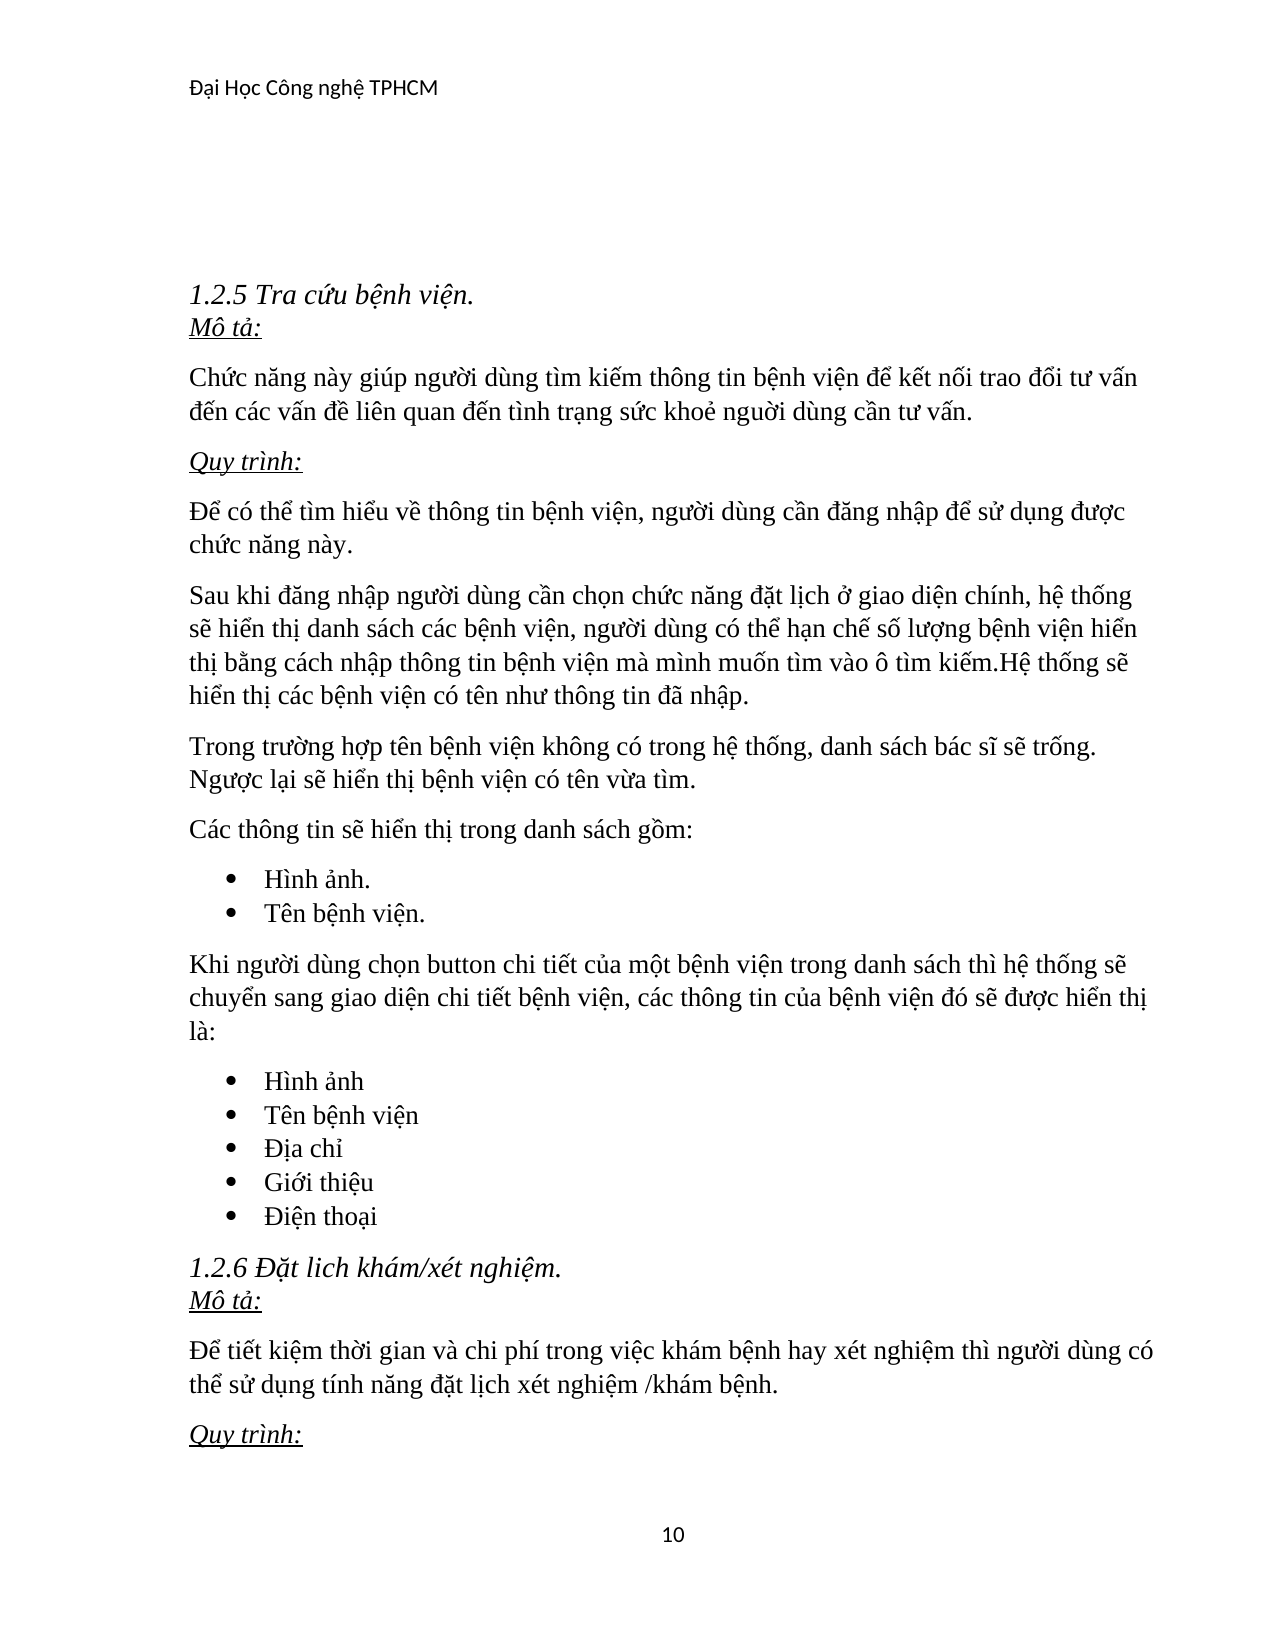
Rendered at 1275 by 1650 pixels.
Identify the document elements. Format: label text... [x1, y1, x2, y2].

text Khi người dùng chọn button chi tiết của một bệnh viện trong danh sách thì hệ thống sẽ chuyển sang giao diện chi tiết bệnh viện, các thông tin của bệnh viện đó sẽ được hiển thị là: [189, 948, 1156, 1046]
text Quy trình: [189, 1418, 1156, 1449]
text Mô tả: [189, 311, 1156, 342]
subtitle 1.2.5 Tra cứu bệnh viện. [189, 277, 1156, 311]
list Điện thoại [226, 1200, 1156, 1231]
list Tên bệnh viện [226, 1099, 1156, 1130]
subtitle 1.2.6 Đặt lich khám/xét nghiệm. [189, 1251, 1156, 1284]
list Tên bệnh viện. [226, 897, 1156, 929]
text Để có thể tìm hiểu về thông tin bệnh viện, người dùng cần đăng nhập để sử dụng được chức năng này. [189, 495, 1156, 560]
list Hình ảnh. [226, 864, 1156, 895]
text Các thông tin sẽ hiển thị trong danh sách gồm: [189, 813, 1156, 844]
list Địa chỉ [226, 1133, 1156, 1164]
text Trong trường hợp tên bệnh viện không có trong hệ thống, danh sách bác sĩ sẽ trống. Ngược lại sẽ hiển thị bệnh viện có tên vừa tìm. [189, 730, 1156, 794]
list Giới thiệu [226, 1166, 1156, 1198]
text Sau khi đăng nhập người dùng cần chọn chức năng đặt lịch ở giao diện chính, hệ thống sẽ hiển thị danh sách các bệnh viện, người dùng có thể hạn chế số lượng bệnh viện hiển thị bằng cách nhập thông tin bệnh viện mà mình muốn tìm vào ô tìm kiếm.Hệ thống sẽ hiển thị các bệnh viện có tên như thông tin đã nhập. [189, 579, 1156, 711]
text Để tiết kiệm thời gian và chi phí trong việc khám bệnh hay xét nghiệm thì người dùng có thể sử dụng tính năng đặt lịch xét nghiệm /khám bệnh. [189, 1334, 1156, 1399]
text Mô tả: [189, 1284, 1156, 1315]
text Chức năng này giúp người dùng tìm kiếm thông tin bệnh viện để kết nối trao đổi tư vấn đến các vấn đề liên quan đến tình trạng sức khoẻ nguời dùng cần tư vấn. [189, 361, 1156, 426]
text Quy trình: [189, 445, 1156, 476]
list Hình ảnh [226, 1065, 1156, 1096]
